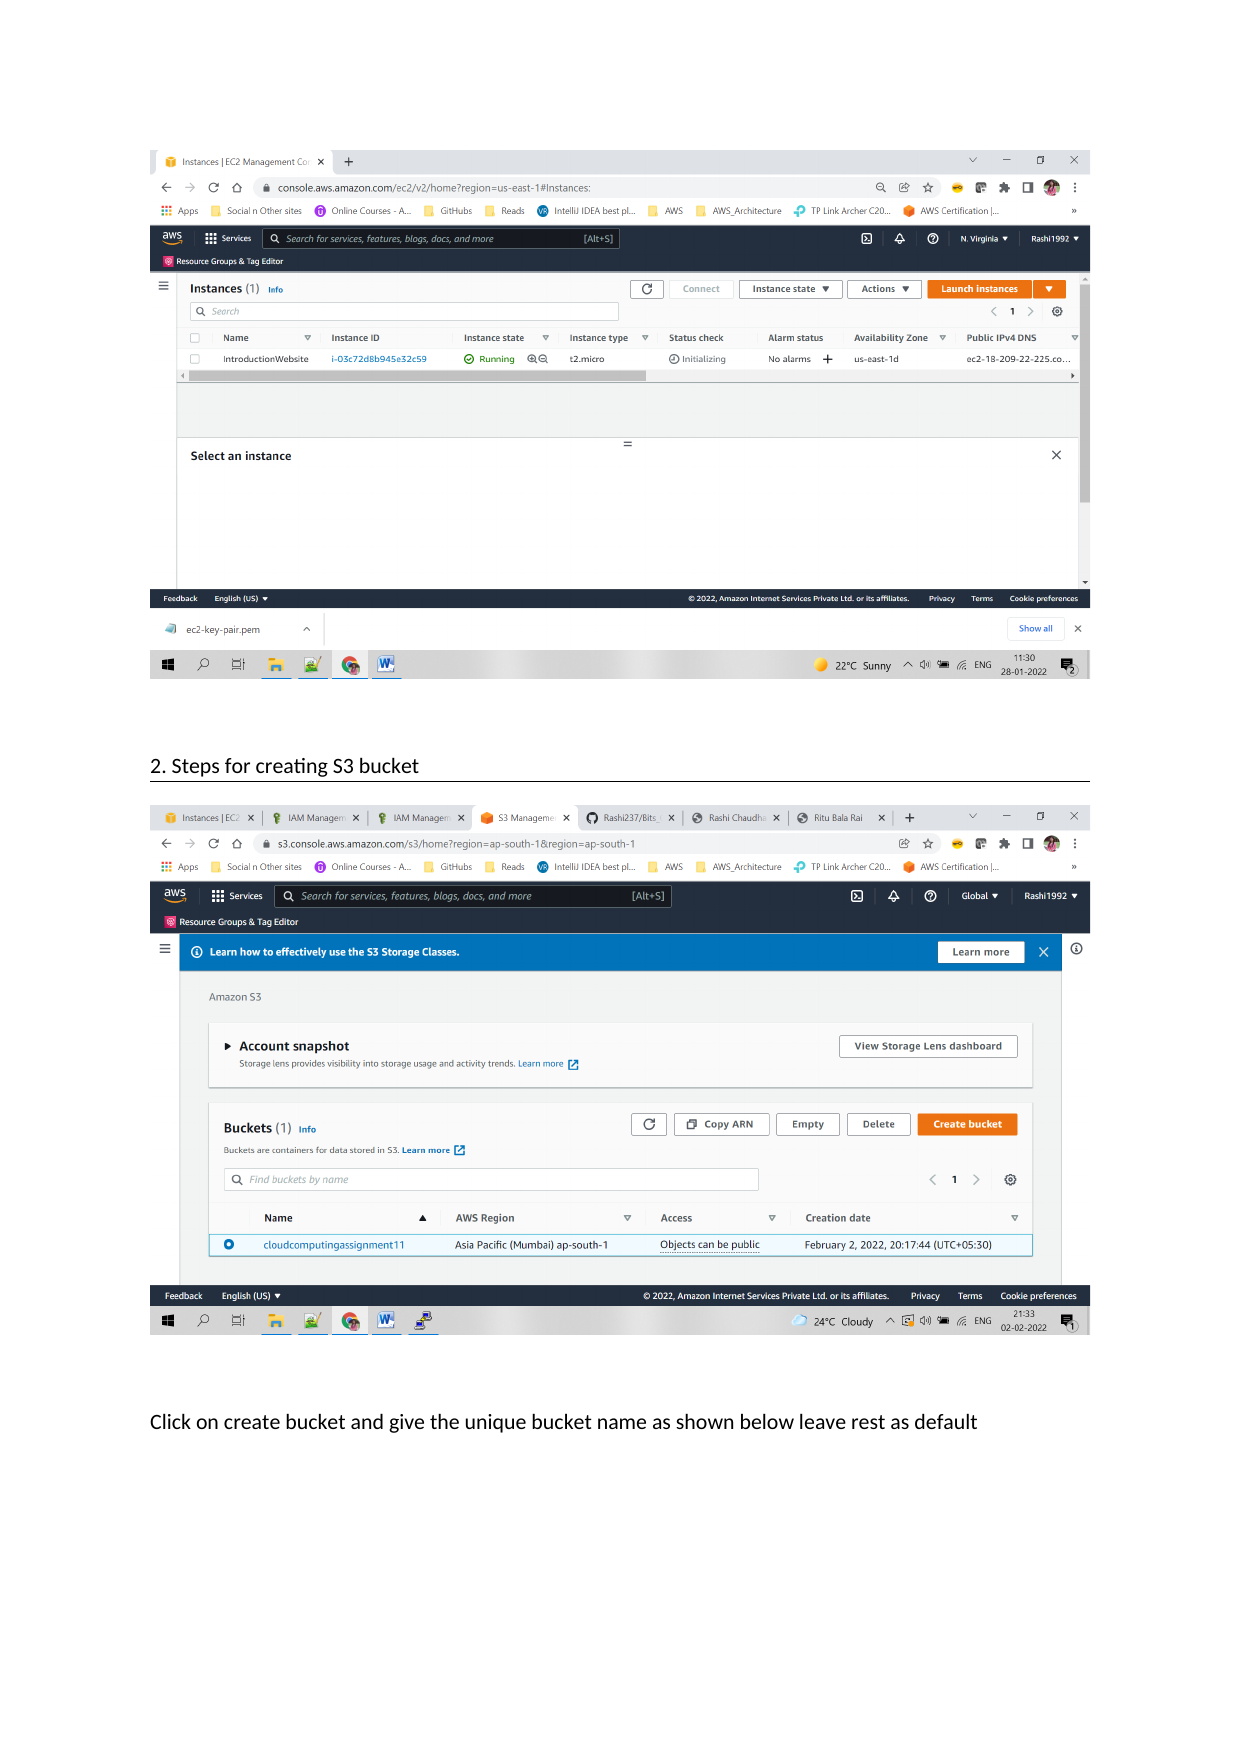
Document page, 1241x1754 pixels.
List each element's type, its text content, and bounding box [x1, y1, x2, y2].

text 2. Steps for creating S3 bucket [150, 752, 1090, 781]
picture [150, 150, 1091, 679]
text Click on create bucket and give the unique bucket name as shown below leave rest as default [150, 1408, 1090, 1435]
picture [150, 805, 1091, 1335]
